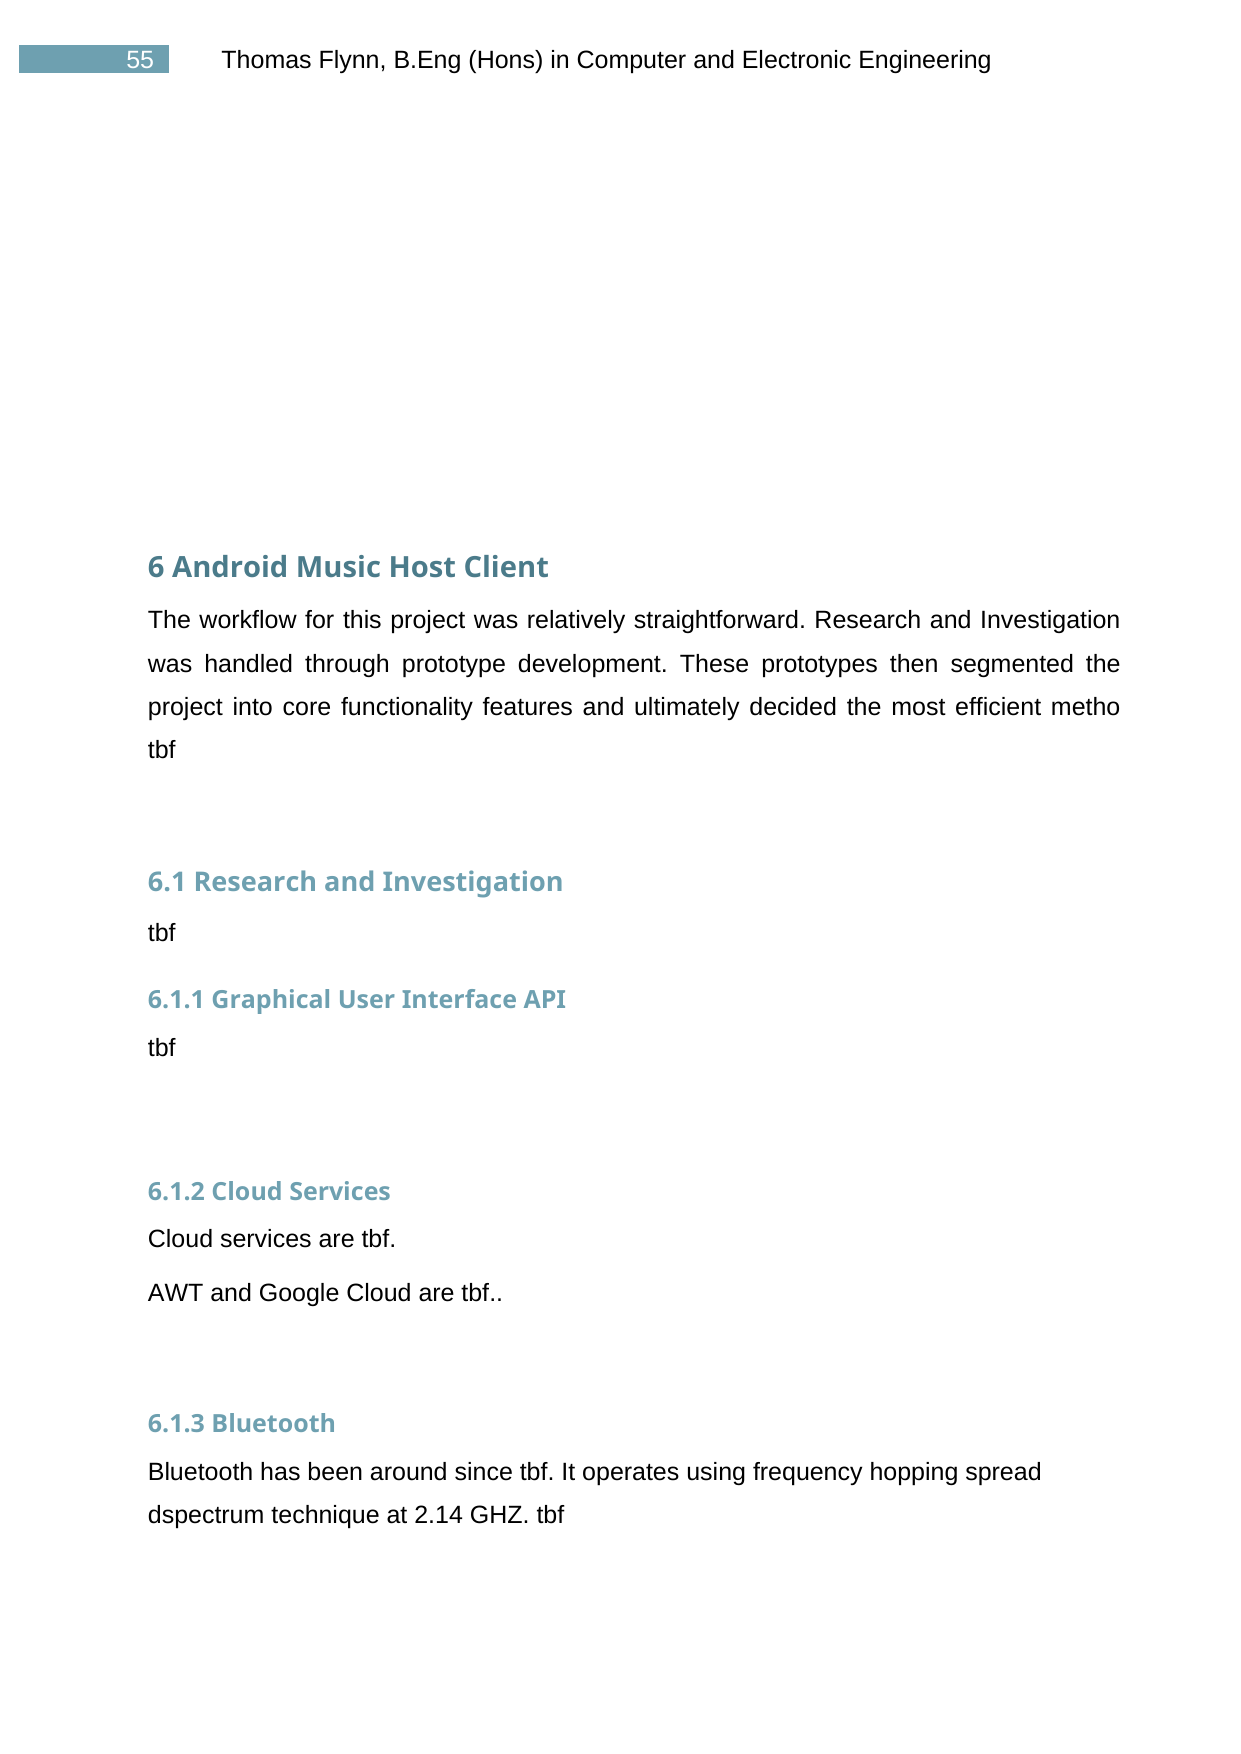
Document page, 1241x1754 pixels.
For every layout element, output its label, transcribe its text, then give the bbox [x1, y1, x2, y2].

text tbf [148, 1033, 1122, 1062]
text The workflow for this project was relatively straightforward. Research and Investigation was handled through prototype development. These prototypes then segmented the project into core functionality features and ultimately decided the most efficient metho tbf [148, 606, 1122, 764]
subtitle 6 Android Music Host Client [148, 546, 1122, 586]
subtitle 6.1.3 Bluetooth [148, 1406, 1122, 1440]
subtitle 6.1.1 Graphical User Interface API [148, 982, 1122, 1016]
text AWT and Google Cloud are tbf.. [148, 1278, 1122, 1307]
text Bluetooth has been around since tbf. It operates using frequency hopping spread dspectrum technique at 2.14 GHZ. tbf [148, 1457, 1122, 1529]
subtitle 6.1 Research and Investigation [148, 863, 1122, 900]
text tbf [148, 918, 1122, 947]
subtitle 6.1.2 Cloud Services [148, 1173, 1122, 1207]
text Cloud services are tbf. [148, 1224, 1122, 1253]
